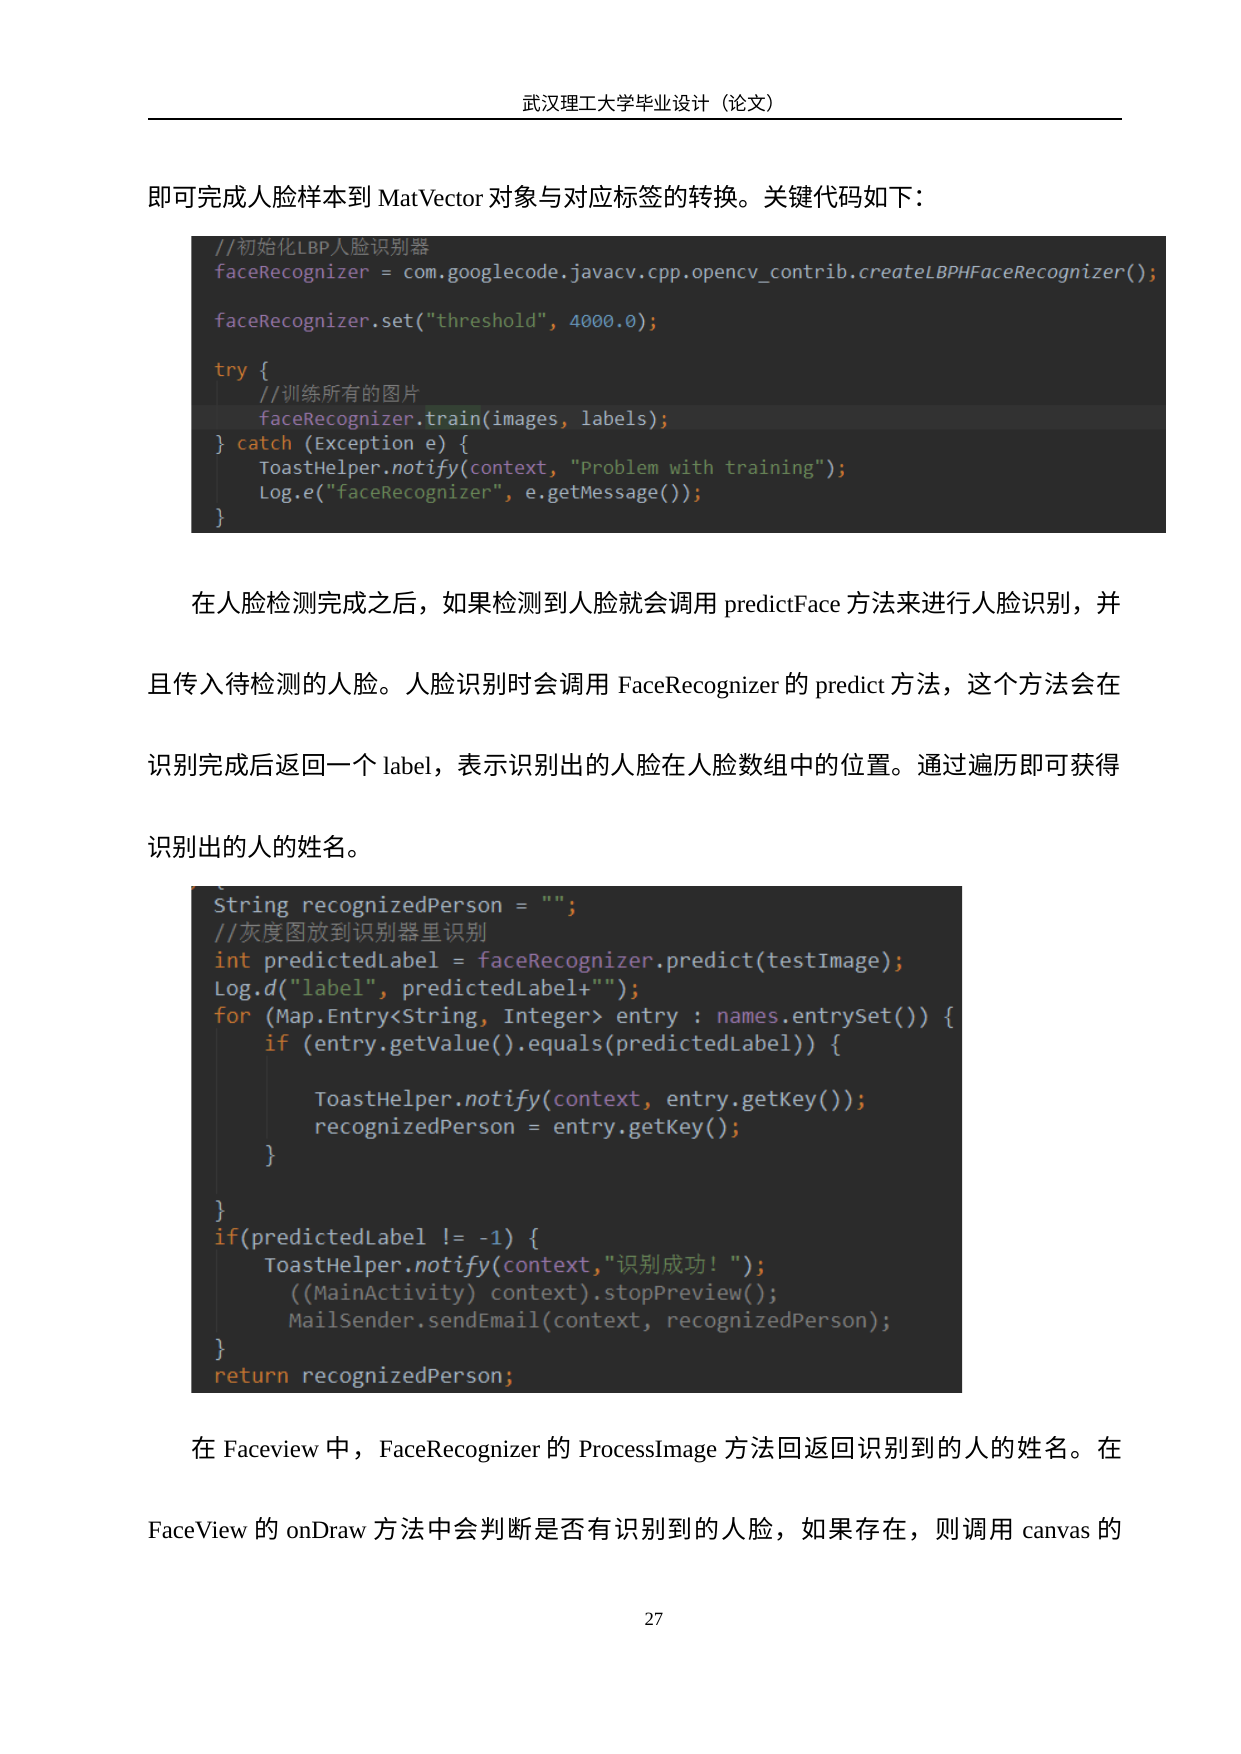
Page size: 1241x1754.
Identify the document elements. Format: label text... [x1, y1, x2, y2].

picture [191, 236, 1166, 533]
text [148, 1414, 1122, 1560]
picture [191, 886, 963, 1393]
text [148, 163, 1122, 228]
text 在人脸检测完成之后，如果检测到人脸就会调用predictFace方法来进行人脸识别，并且传入待检测的人脸。人脸识别时会调用FaceRecognizer的predict方法，这个方法会在识别完成后返回一个label，表示识别出的人脸在人脸数组中的位置。通过遍历即可获得识别出的人的姓名。 [148, 569, 1122, 878]
